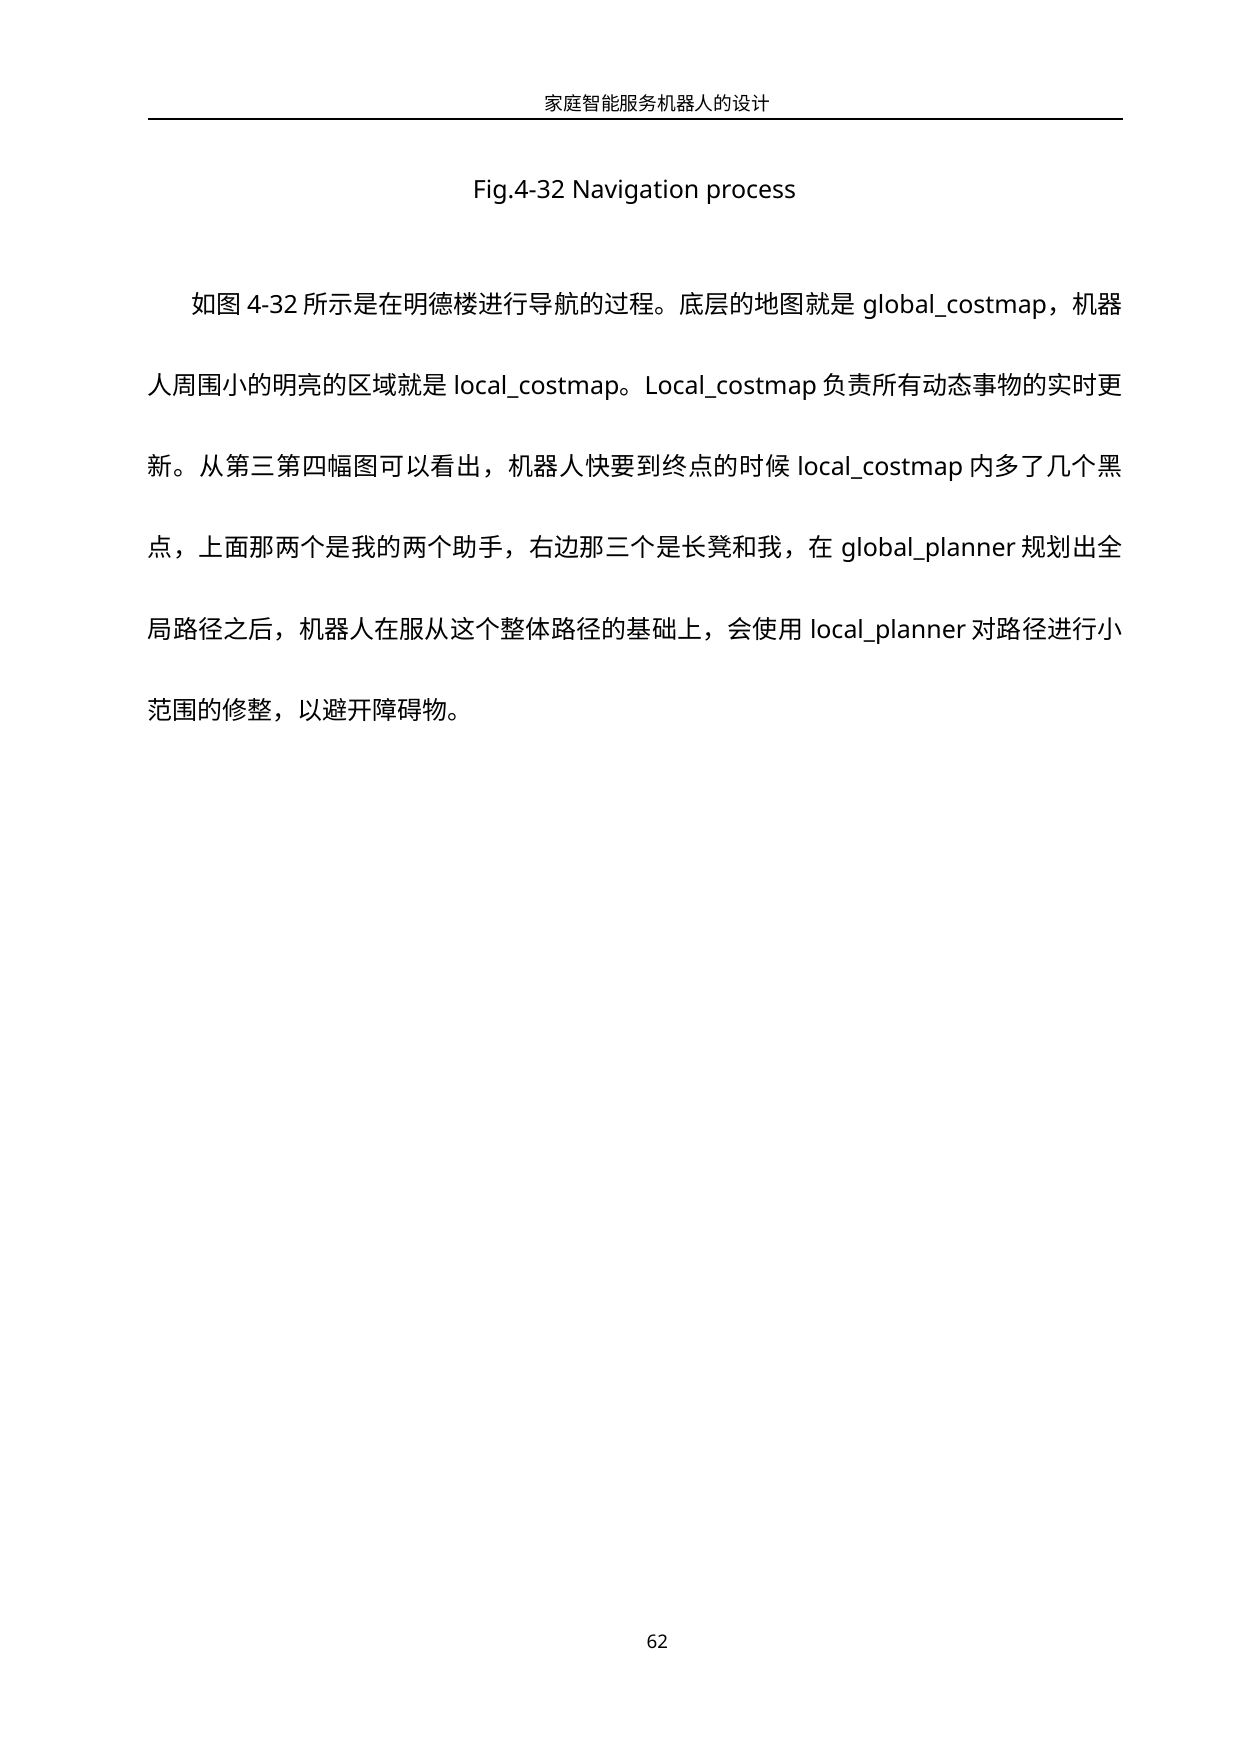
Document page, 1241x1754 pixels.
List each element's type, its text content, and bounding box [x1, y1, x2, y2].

text 如图4-32所示是在明德楼进行导航的过程。底层的地图就是global_costmap，机器人周围小的明亮的区域就是local_costmap。Local_costmap负责所有动态事物的实时更新。从第三第四幅图可以看出，机器人快要到终点的时候local_costmap内多了几个黑点，上面那两个是我的两个助手，右边那三个是长凳和我，在global_planner规划出全局路径之后，机器人在服从这个整体路径的基础上，会使用local_planner对路径进行小范围的修整，以避开障碍物。 [148, 270, 1123, 741]
text Fig.4-32 Navigation process [148, 157, 1123, 222]
